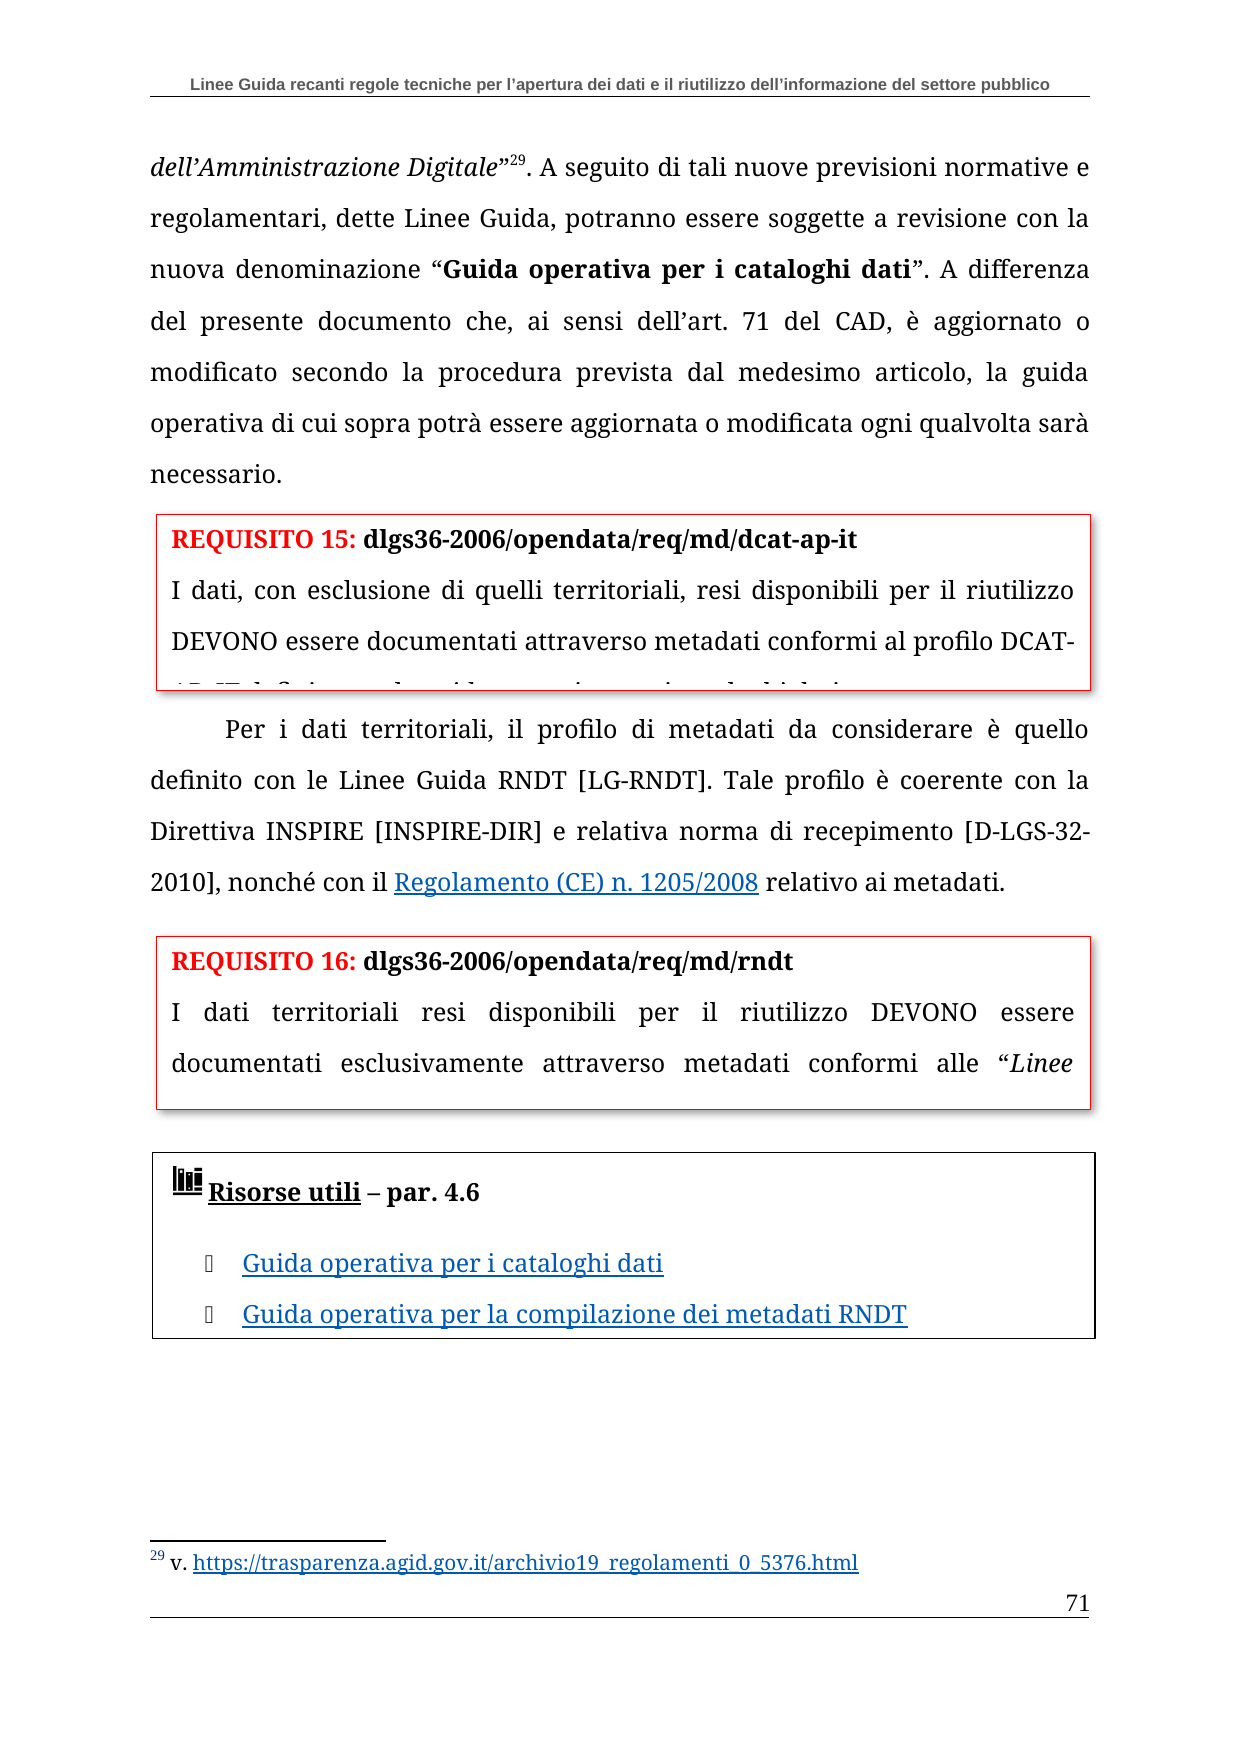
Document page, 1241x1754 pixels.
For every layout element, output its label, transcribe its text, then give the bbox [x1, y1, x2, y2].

text Per i dati territoriali, il profilo di metadati da considerare è quello definito con le Linee Guida RNDT [LG-RNDT]. Tale profilo è coerente con la Direttiva INSPIRE [INSPIRE-DIR] e relativa norma di recepimento [D-LGS-32-2010], nonché con il Regolamento (CE) n. 1205/2008 relativo ai metadati. [150, 711, 1090, 899]
picture [167, 1160, 208, 1201]
